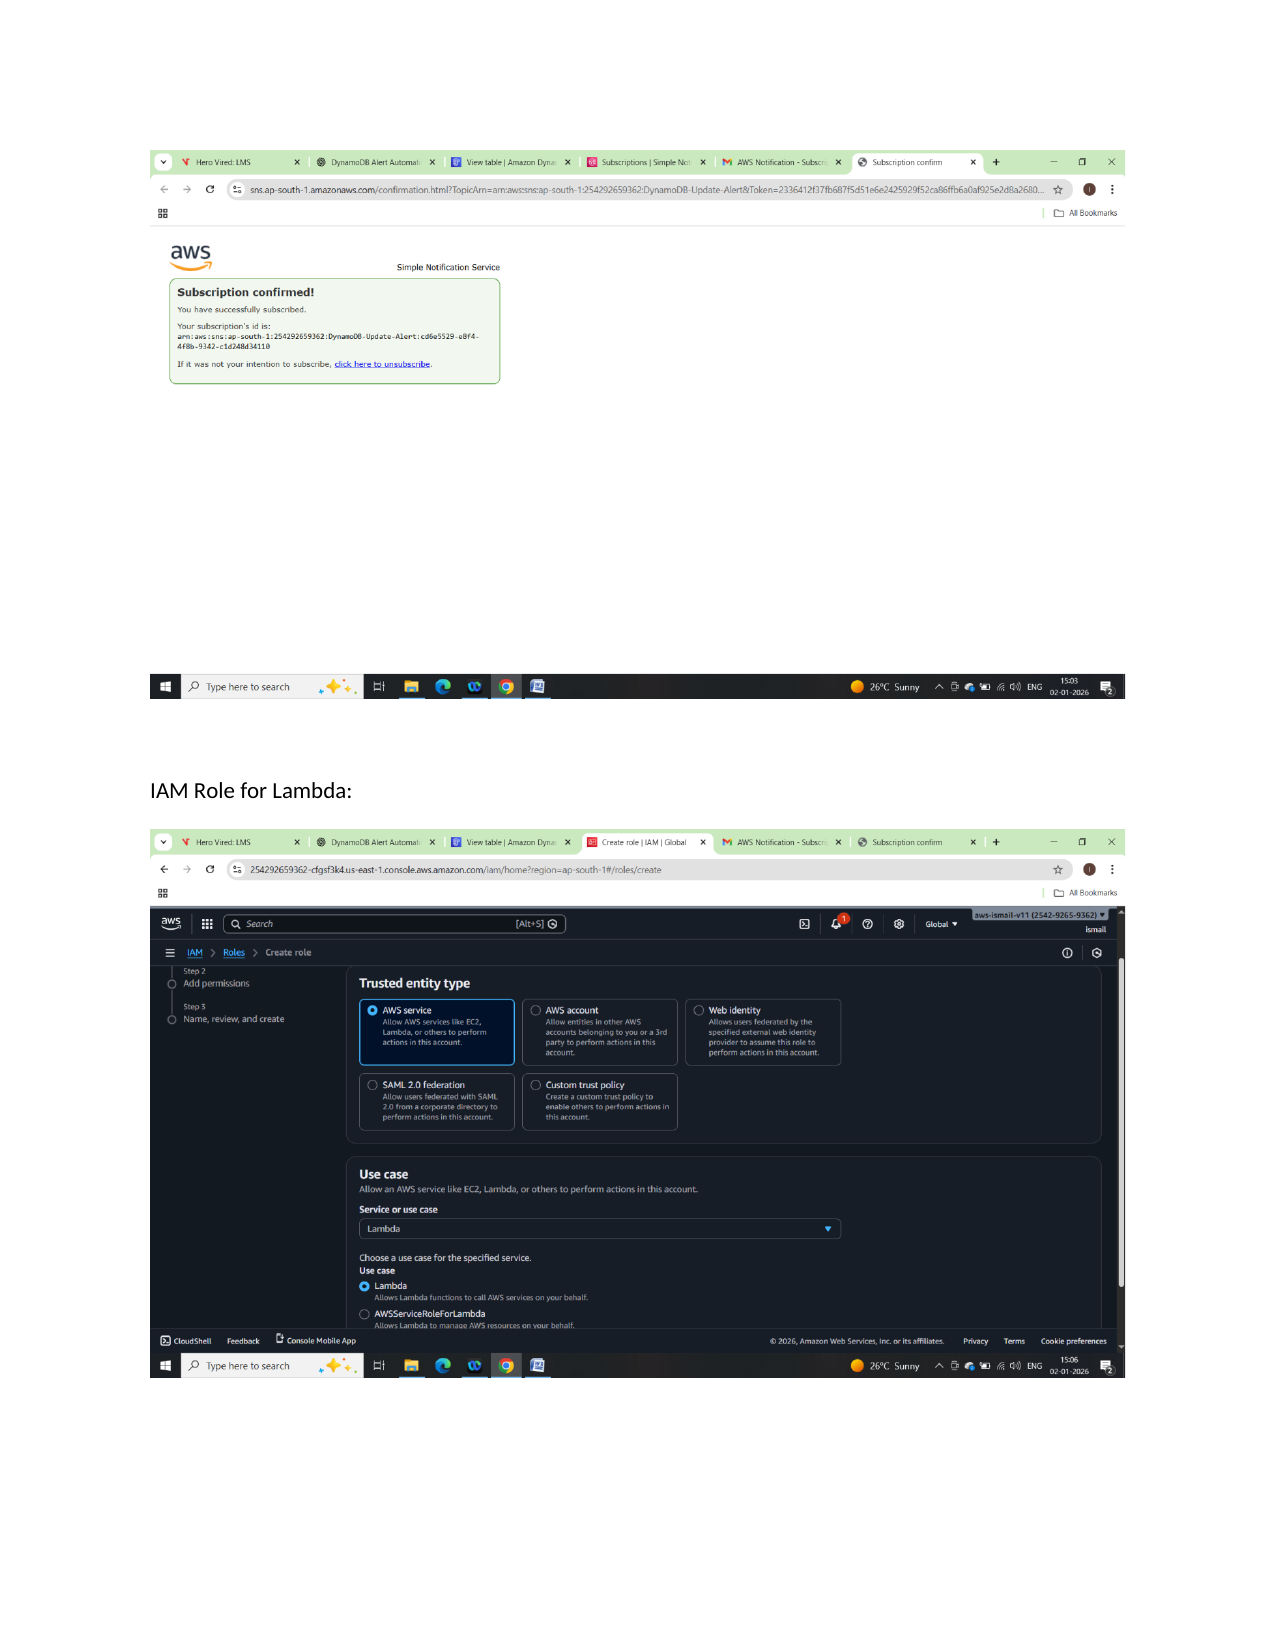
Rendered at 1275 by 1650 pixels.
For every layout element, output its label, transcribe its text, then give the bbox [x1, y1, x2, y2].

text IAM Role for Lambda: [150, 776, 1125, 804]
picture [150, 829, 1125, 1378]
picture [150, 150, 1125, 699]
